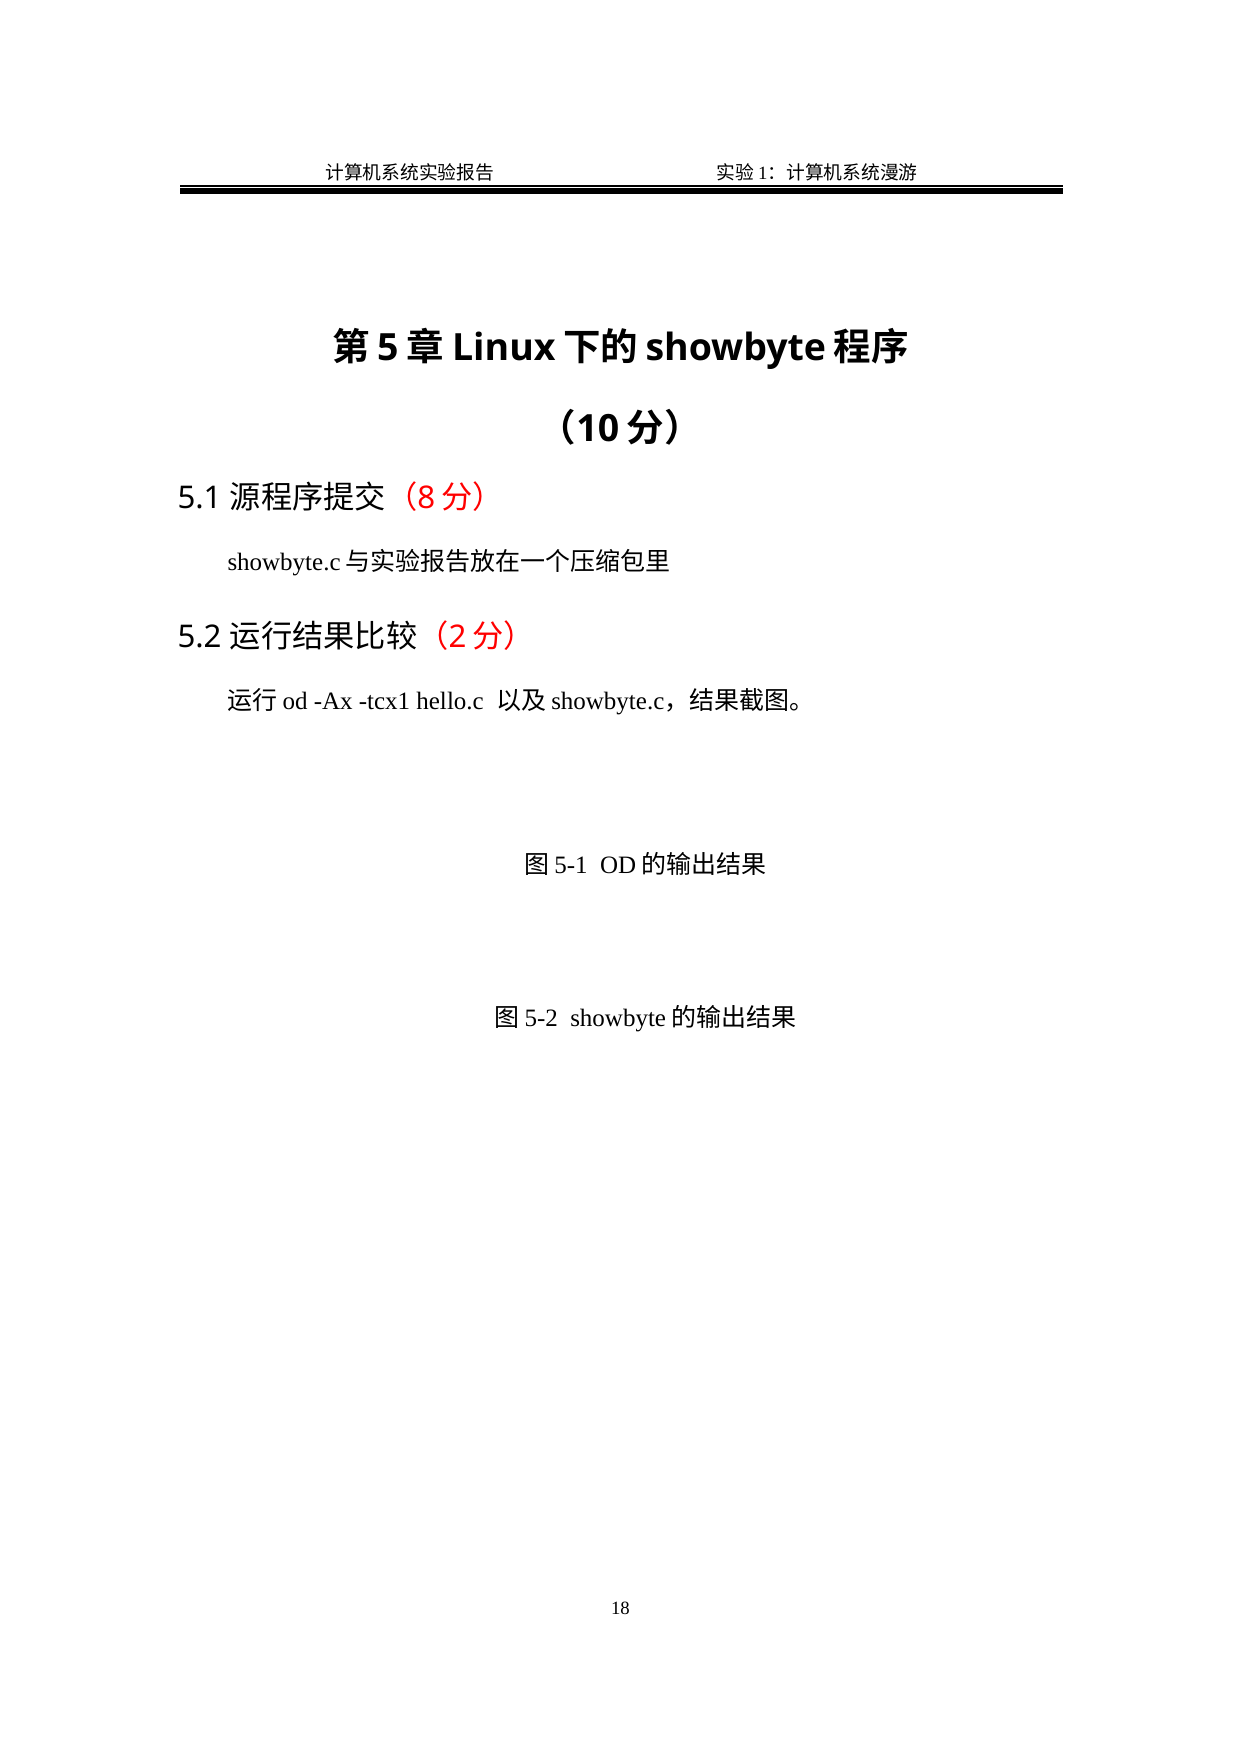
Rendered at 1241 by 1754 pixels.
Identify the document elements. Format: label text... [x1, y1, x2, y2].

subtitle 5.2 运行结果比较（2分） [177, 616, 1063, 655]
subtitle 5.1 源程序提交（8分） [177, 477, 1063, 517]
text 图5-2 showbyte的输出结果 [177, 997, 1063, 1033]
text （10分） [177, 398, 1063, 452]
text 运行od -Ax -tcx1 hello.c 以及showbyte.c，结果截图。 [177, 680, 1063, 716]
text 图5-1 OD的输出结果 [177, 844, 1063, 880]
text showbyte.c与实验报告放在一个压缩包里 [177, 542, 1063, 578]
subtitle 第5章 Linux下的showbyte程序 [177, 293, 1063, 377]
